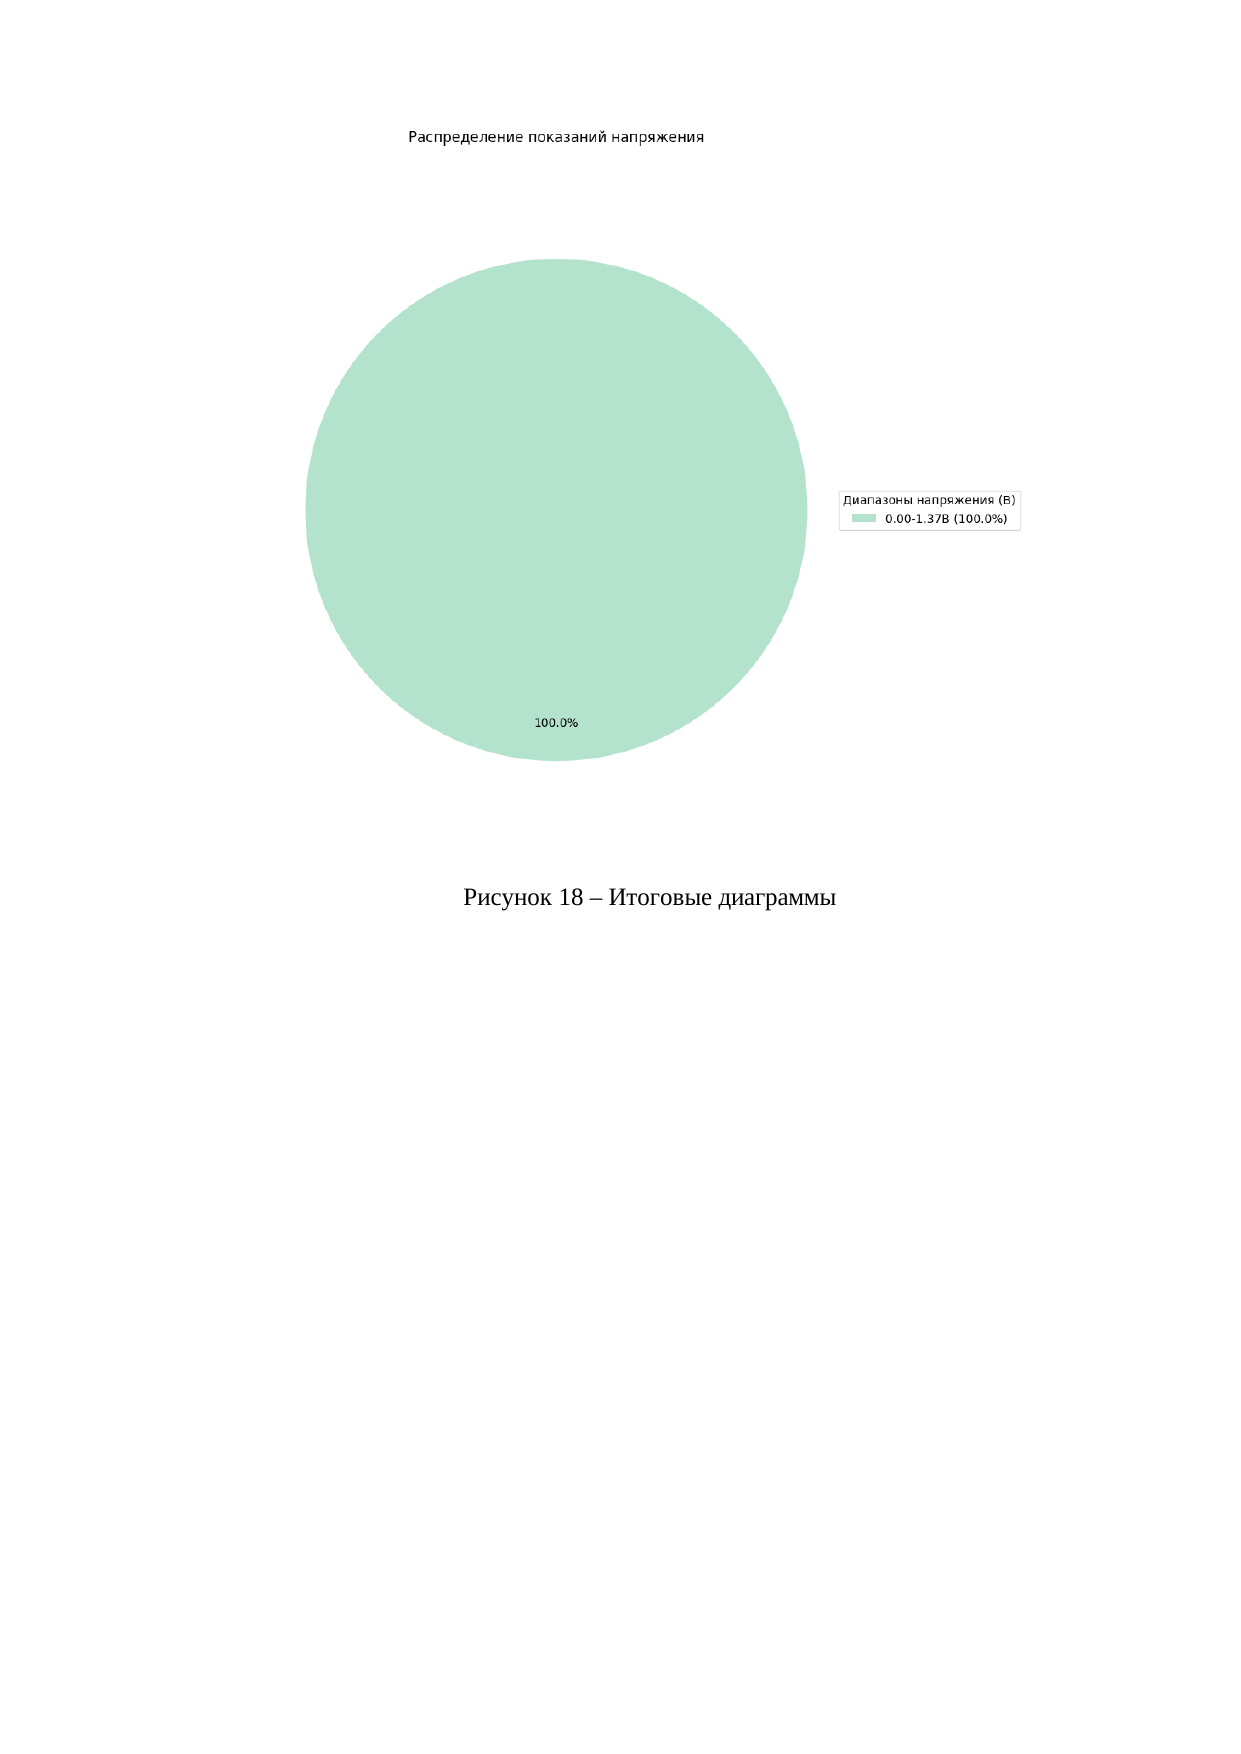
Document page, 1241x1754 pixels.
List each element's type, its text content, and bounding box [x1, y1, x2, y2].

picture [267, 118, 1032, 883]
text Рисунок 18 – Итоговые диаграммы [148, 882, 1152, 911]
